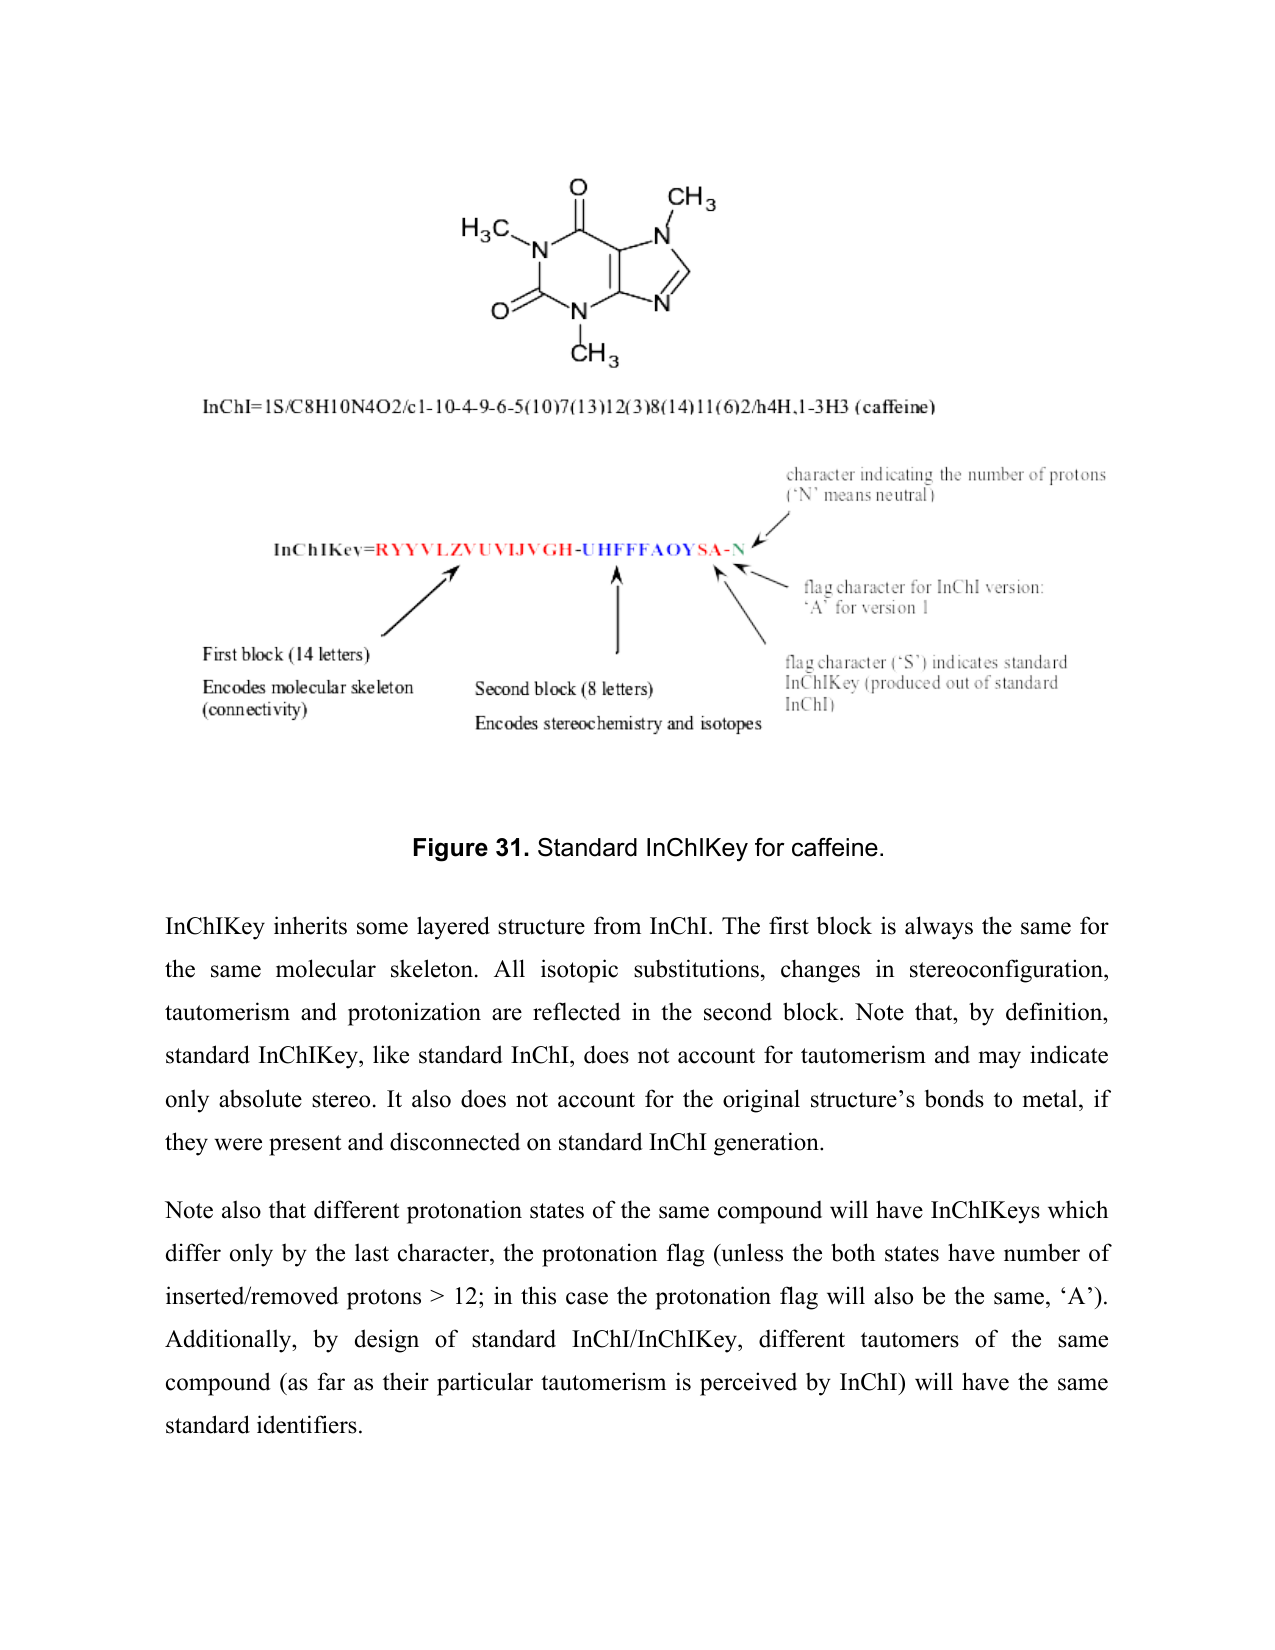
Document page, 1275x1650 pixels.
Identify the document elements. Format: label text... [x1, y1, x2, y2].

text Note also that different protonation states of the same compound will have InChIKeys which differ only by the last character, the protonation flag (unless the both states have number of inserted/removed protons > 12; in this case the protonation flag will also be the same, ‘A’). Additionally, by design of standard InChI/InChIKey, different tautomers of the same compound (as far as their particular tautomerism is perceived by InChI) will have the same standard identifiers. [165, 1195, 1110, 1439]
table_cell Figure 31. Standard InChIKey for caffeine. [176, 827, 1121, 862]
table_header [176, 150, 1121, 827]
text InChIKey inherits some layered structure from InChI. The first block is always the same for the same molecular skeleton. All isotopic substitutions, changes in stereoconfiguration, tautomerism and protonization are reflected in the second block. Note that, by definition, standard InChIKey, like standard InChI, does not account for tautomerism and may indicate only absolute stereo. It also does not account for the original structure’s bonds to metal, if they were present and disconnected on standard InChI generation. [165, 911, 1110, 1156]
